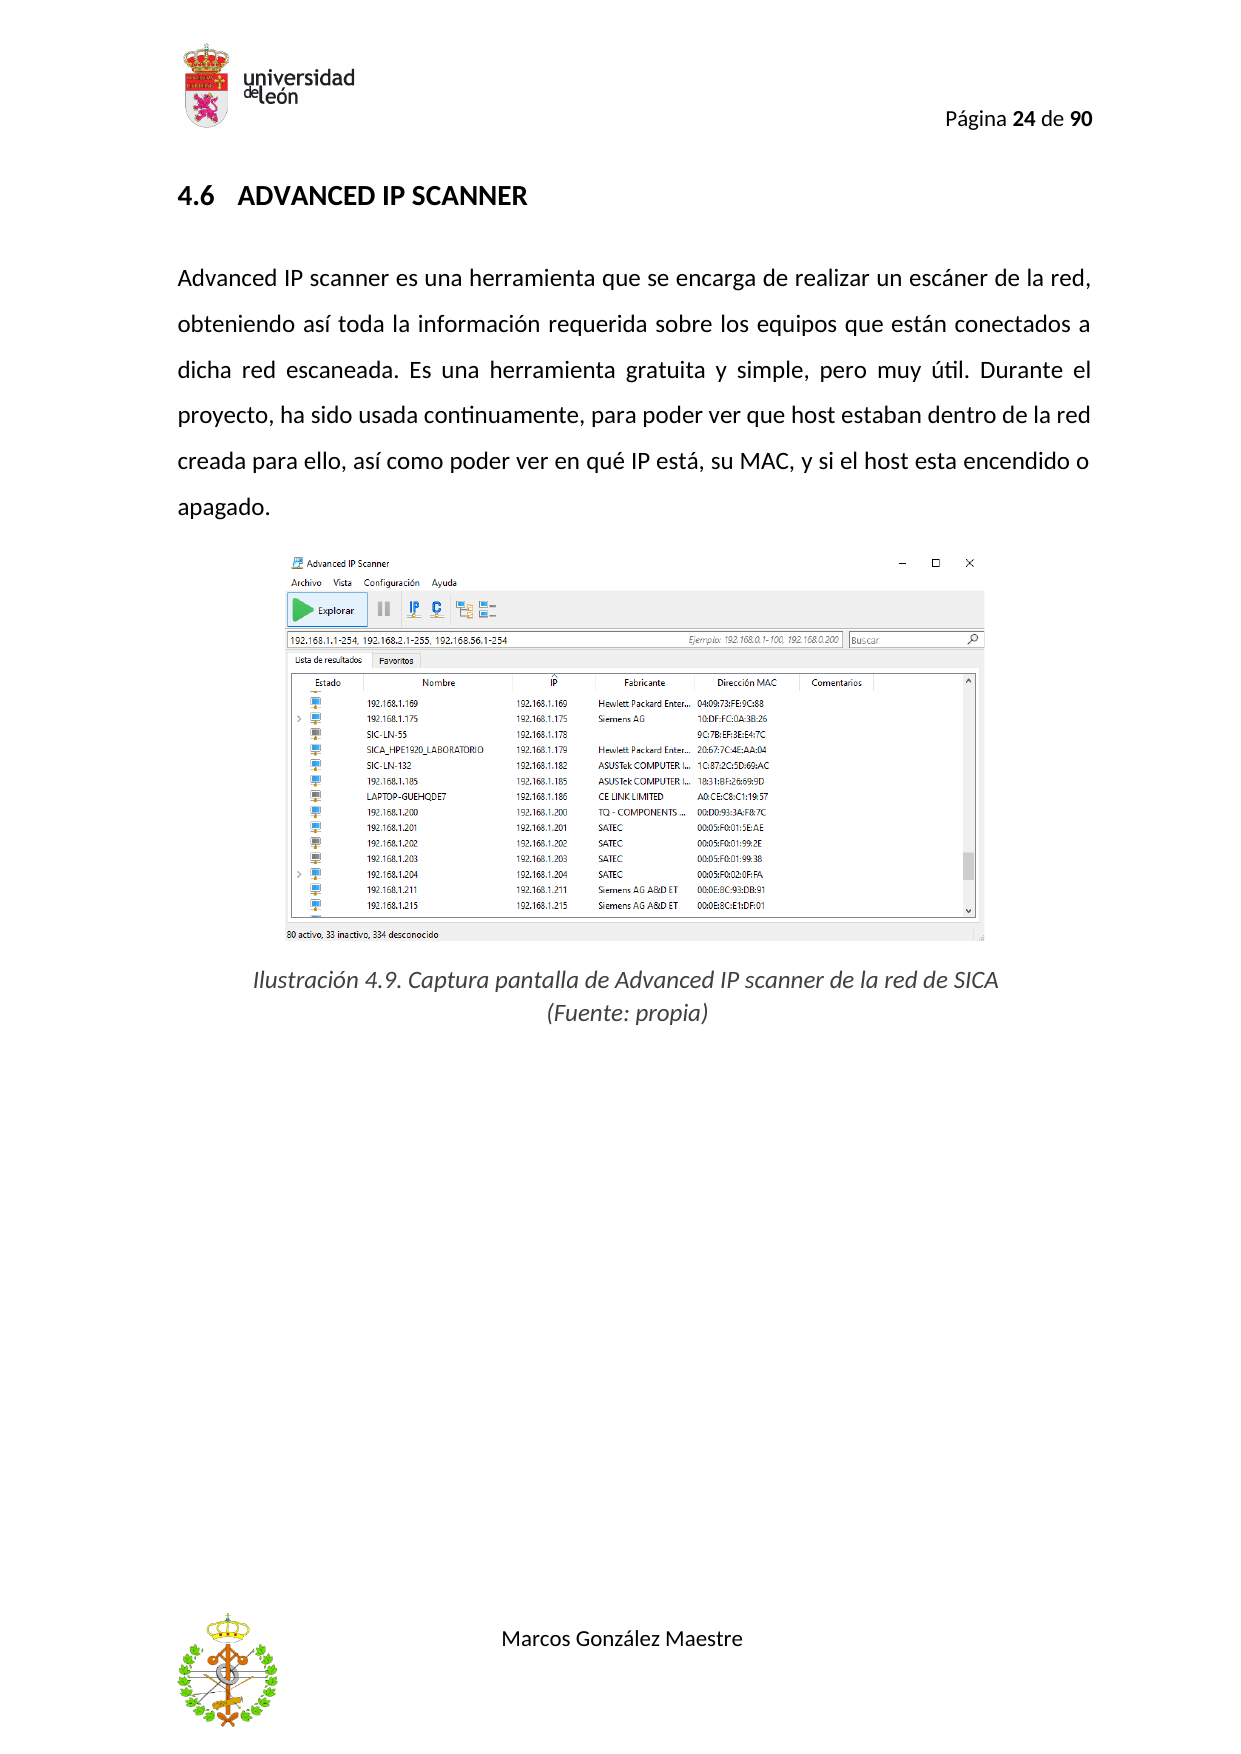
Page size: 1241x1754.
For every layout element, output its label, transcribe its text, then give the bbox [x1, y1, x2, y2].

picture [177, 1613, 278, 1727]
text Advanced IP scanner es una herramienta que se encarga de realizar un escáner de la red, obteniendo así toda la información requerida sobre los equipos que están conectados a dicha red escaneada. Es una herramienta gratuita y simple, pero muy útil. Durante el proyecto, ha sido usada continuamente, para poder ver que host estaban dentro de la red creada para ello, así como poder ver en qué IP está, su MAC, y si el host esta encendido o apagado. [177, 262, 1092, 522]
text Ilustración 4.9. Captura pantalla de Advanced IP scanner de la red de SICA (Fuente: propia) [252, 964, 1002, 1027]
picture [172, 32, 365, 138]
subtitle ADVANCED IP SCANNER [177, 177, 1092, 213]
picture [285, 553, 985, 941]
